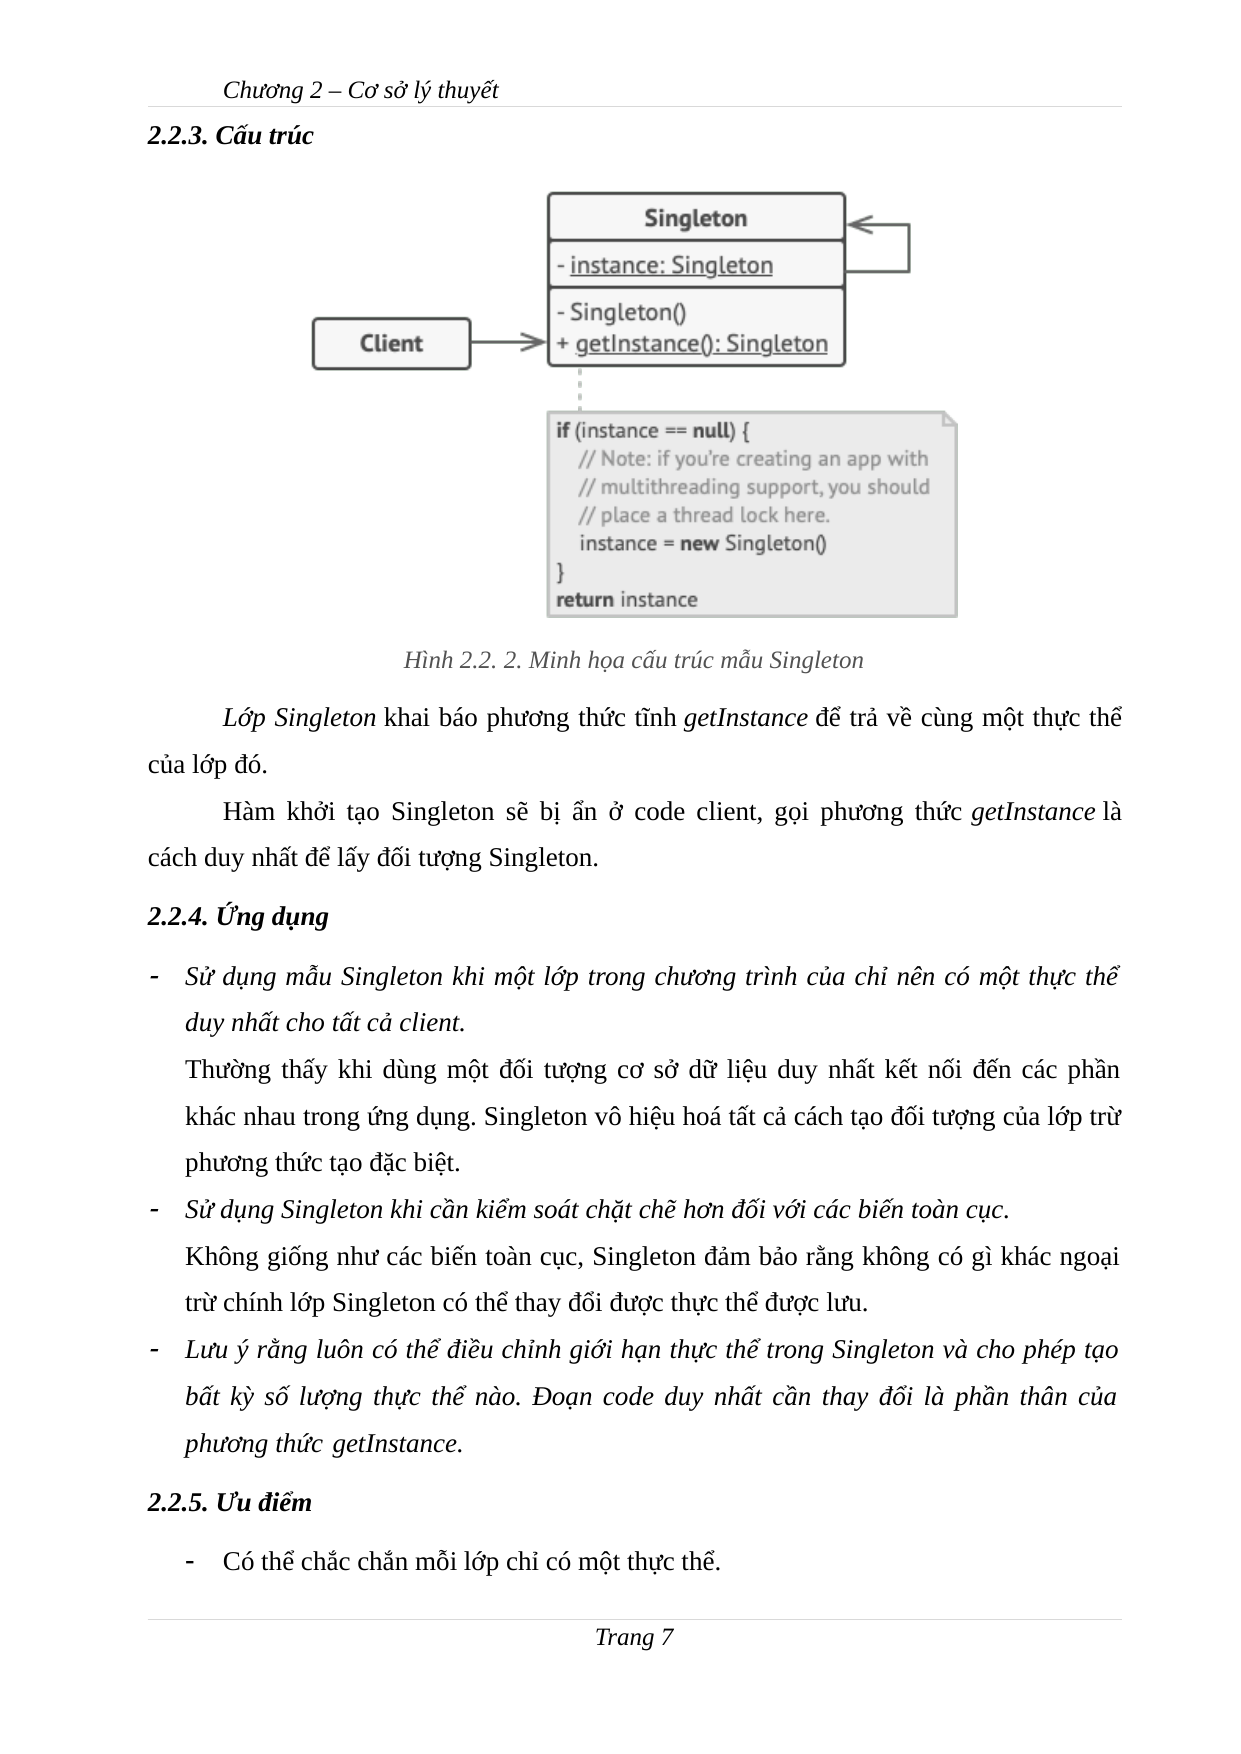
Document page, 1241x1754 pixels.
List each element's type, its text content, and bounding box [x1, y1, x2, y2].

list Có thể chắc chắn mỗi lớp chỉ có một thực thể. [185, 1545, 1122, 1576]
picture [298, 178, 972, 632]
text Hình 2.2. 2. Minh họa cấu trúc mẫu Singleton [148, 646, 1122, 674]
text Cấu trúc [148, 119, 1122, 151]
list Không giống như các biến toàn cục, Singleton đảm bảo rằng không có gì khác ngoại trừ chính lớp Singleton có thể thay đổi được thực thể được lưu. [185, 1240, 1122, 1318]
text Hàm khởi tạo Singleton sẽ bị ẩn ở code client, gọi phương thức getInstance là cách duy nhất để lấy đối tượng Singleton. [148, 794, 1122, 872]
list Sử dụng Singleton khi cần kiểm soát chặt chẽ hơn đối với các biến toàn cục. [148, 1193, 1122, 1224]
list Thường thấy khi dùng một đối tượng cơ sở dữ liệu duy nhất kết nối đến các phần khác nhau trong ứng dụng. Singleton vô hiệu hoá tất cả cách tạo đối tượng của lớp trừ phương thức tạo đặc biệt. [185, 1053, 1122, 1177]
text Lớp Singleton khai báo phương thức tĩnh getInstance để trả về cùng một thực thể của lớp đó. [148, 701, 1122, 779]
list Sử dụng mẫu Singleton khi một lớp trong chương trình của chỉ nên có một thực thể duy nhất cho tất cả client. [148, 959, 1122, 1037]
text Ưu điểm [148, 1486, 1122, 1517]
list Lưu ý rằng luôn có thể điều chỉnh giới hạn thực thể trong Singleton và cho phép tạo bất kỳ số lượng thực thể nào. Đoạn code duy nhất cần thay đổi là phần thân của phương thức getInstance. [148, 1333, 1122, 1458]
text Ứng dụng [148, 900, 1122, 932]
